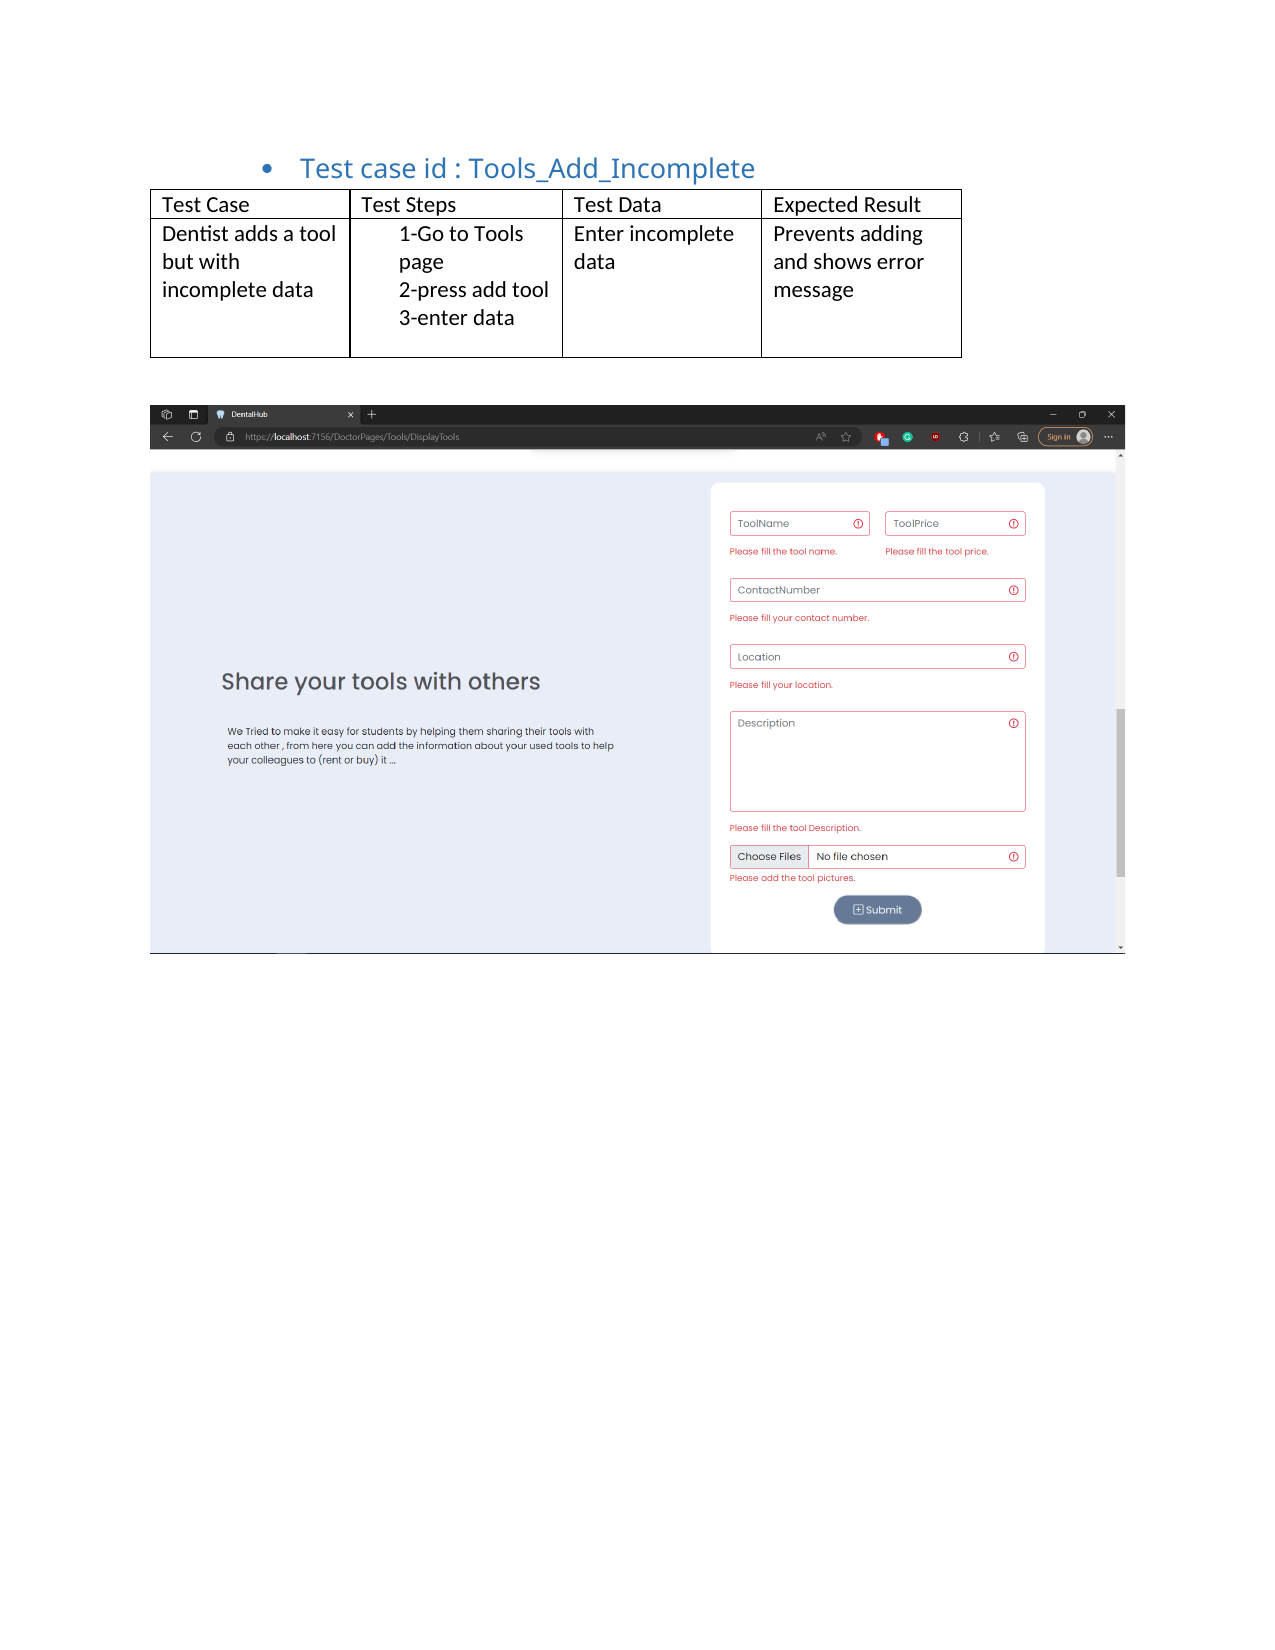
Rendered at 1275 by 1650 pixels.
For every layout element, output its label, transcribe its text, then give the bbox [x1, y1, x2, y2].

table_cell 1-Go to Tools page 2-press add tool 3-enter data [351, 219, 562, 357]
table_header Test Case [151, 190, 349, 218]
table_cell Enter incomplete data [563, 219, 761, 357]
picture [150, 405, 1125, 954]
table_header Expected Result [762, 190, 961, 218]
subtitle Test case id : Tools_Add_Incomplete [262, 150, 1125, 187]
table_header Test Steps [351, 190, 562, 218]
table_cell Dentist adds a tool but with incomplete data [151, 219, 349, 357]
table_cell Prevents adding and shows error message [762, 219, 961, 357]
table_header Test Data [563, 190, 761, 218]
